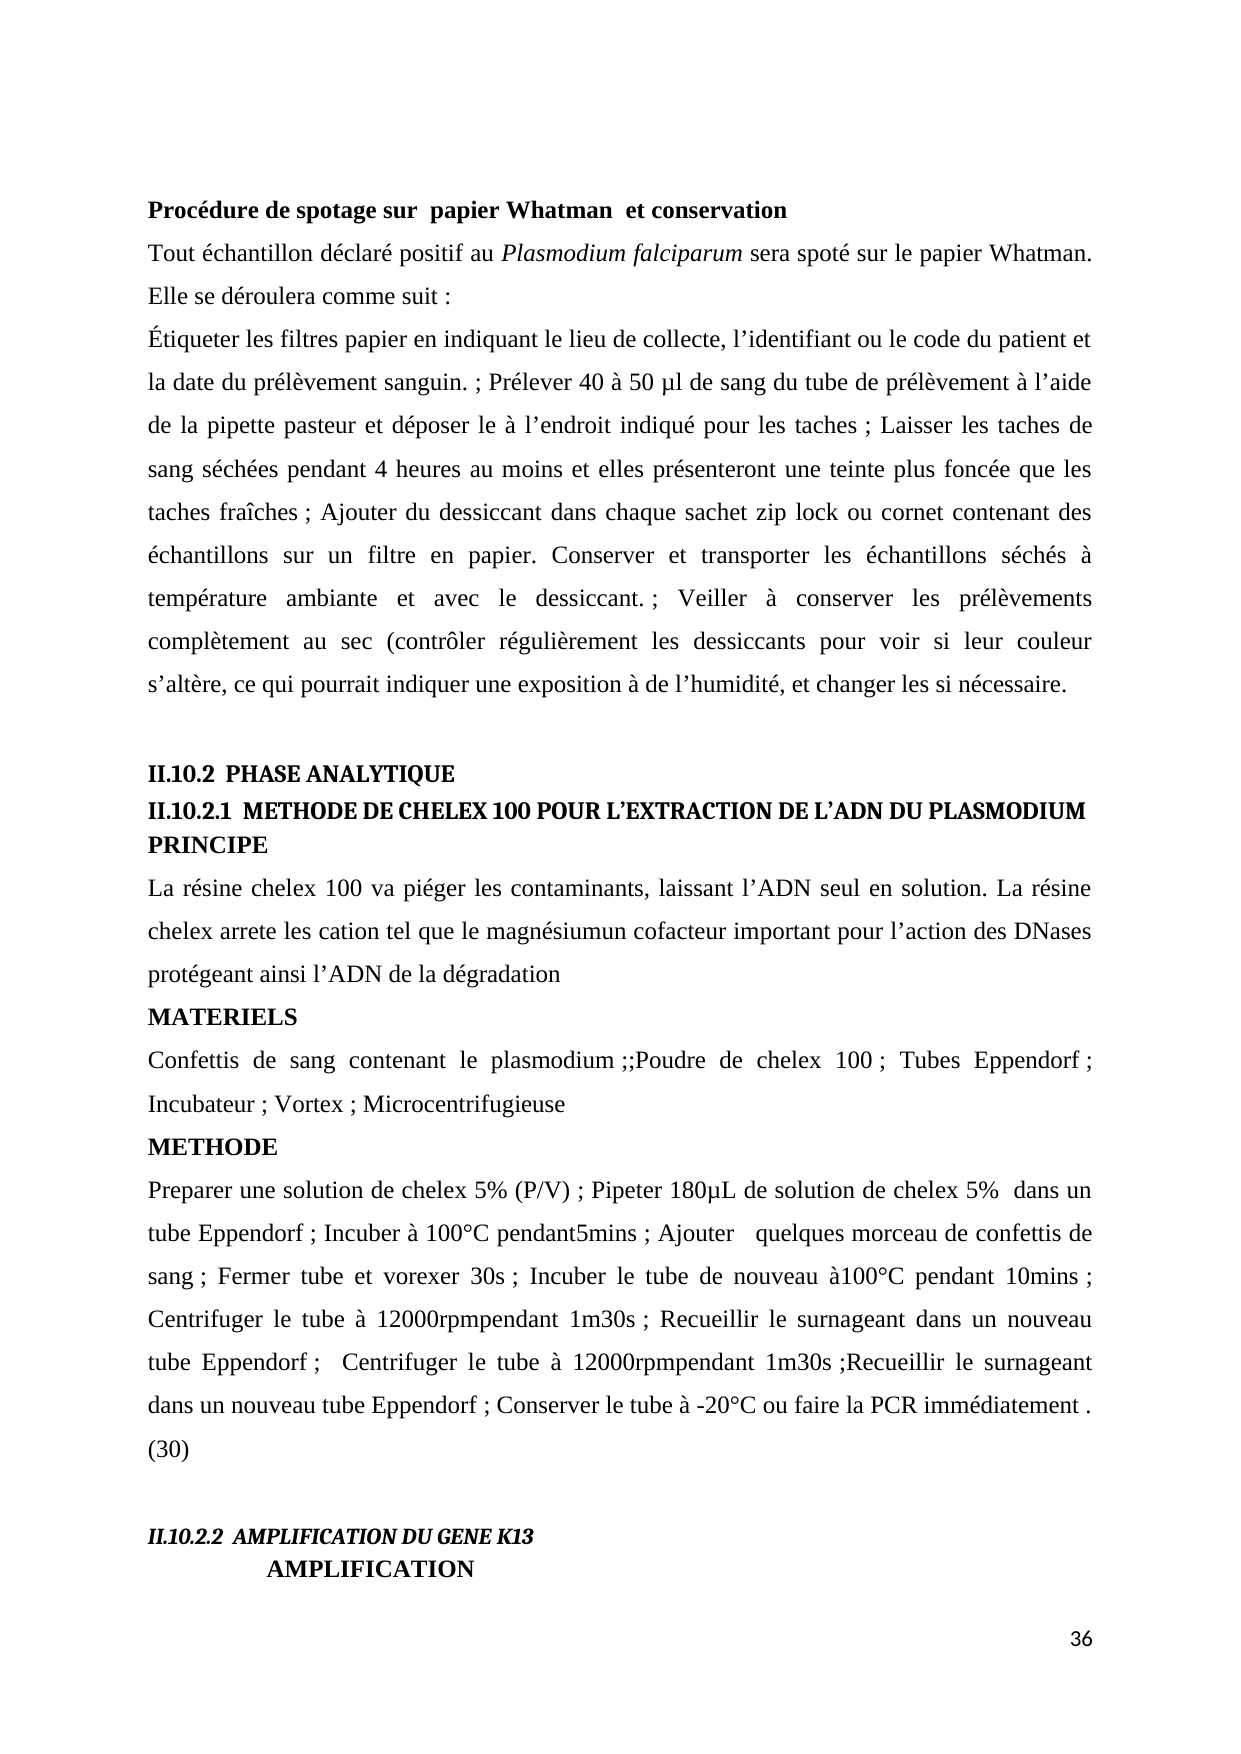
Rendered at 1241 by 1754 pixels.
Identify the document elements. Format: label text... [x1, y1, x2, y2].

text PRINCIPE [148, 830, 1093, 859]
text Étiqueter les filtres papier en indiquant le lieu de collecte, l’identifiant ou le code du patient et la date du prélèvement sanguin. ; Prélever 40 à 50 µl de sang du tube de prélèvement à l’aide de la pipette pasteur et déposer le à l’endroit indiqué pour les taches ; Laisser les taches de sang séchées pendant 4 heures au moins et elles présenteront une teinte plus foncée que les taches fraîches ; Ajouter du dessiccant dans chaque sachet zip lock ou cornet contenant des échantillons sur un filtre en papier. Conserver et transporter les échantillons séchés à température ambiante et avec le dessiccant. ; Veiller à conserver les prélèvements complètement au sec (contrôler régulièrement les dessiccants pour voir si leur couleur s’altère, ce qui pourrait indiquer une exposition à de l’humidité, et changer les si nécessaire. [148, 324, 1093, 698]
subtitle II.10.2 PHASE ANALYTIQUE [148, 760, 1093, 788]
list AMPLIFICATION [260, 1554, 1093, 1583]
subtitle II.10.2.1 METHODE DE CHELEX 100 POUR L’EXTRACTION DE L’ADN DU PLASMODIUM [148, 797, 1093, 826]
text Confettis de sang contenant le plasmodium ;;Poudre de chelex 100 ; Tubes Eppendorf ; Incubateur ; Vortex ; Microcentrifugieuse [148, 1046, 1093, 1117]
text METHODE [148, 1132, 1093, 1161]
subtitle Procédure de spotage sur papier Whatman et conservation [148, 195, 1093, 224]
subtitle II.10.2.2 AMPLIFICATION DU GENE K13 [148, 1524, 1093, 1550]
text La résine chelex 100 va piéger les contaminants, laissant l’ADN seul en solution. La résine chelex arrete les cation tel que le magnésiumun cofacteur important pour l’action des DNases protégeant ainsi l’ADN de la dégradation [148, 873, 1093, 988]
text Preparer une solution de chelex 5% (P/V) ; Pipeter 180µL de solution de chelex 5% dans un tube Eppendorf ; Incuber à 100°C pendant5mins ; Ajouter quelques morceau de confettis de sang ; Fermer tube et vorexer 30s ; Incuber le tube de nouveau à100°C pendant 10mins ; Centrifuger le tube à 12000rpmpendant 1m30s ; Recueillir le surnageant dans un nouveau tube Eppendorf ; Centrifuger le tube à 12000rpmpendant 1m30s ;Recueillir le surnageant dans un nouveau tube Eppendorf ; Conserver le tube à -20°C ou faire la PCR immédiatement .(30) [148, 1175, 1093, 1462]
text MATERIELS [148, 1002, 1093, 1031]
text Tout échantillon déclaré positif au Plasmodium falciparum sera spoté sur le papier Whatman. Elle se déroulera comme suit : [148, 238, 1093, 310]
